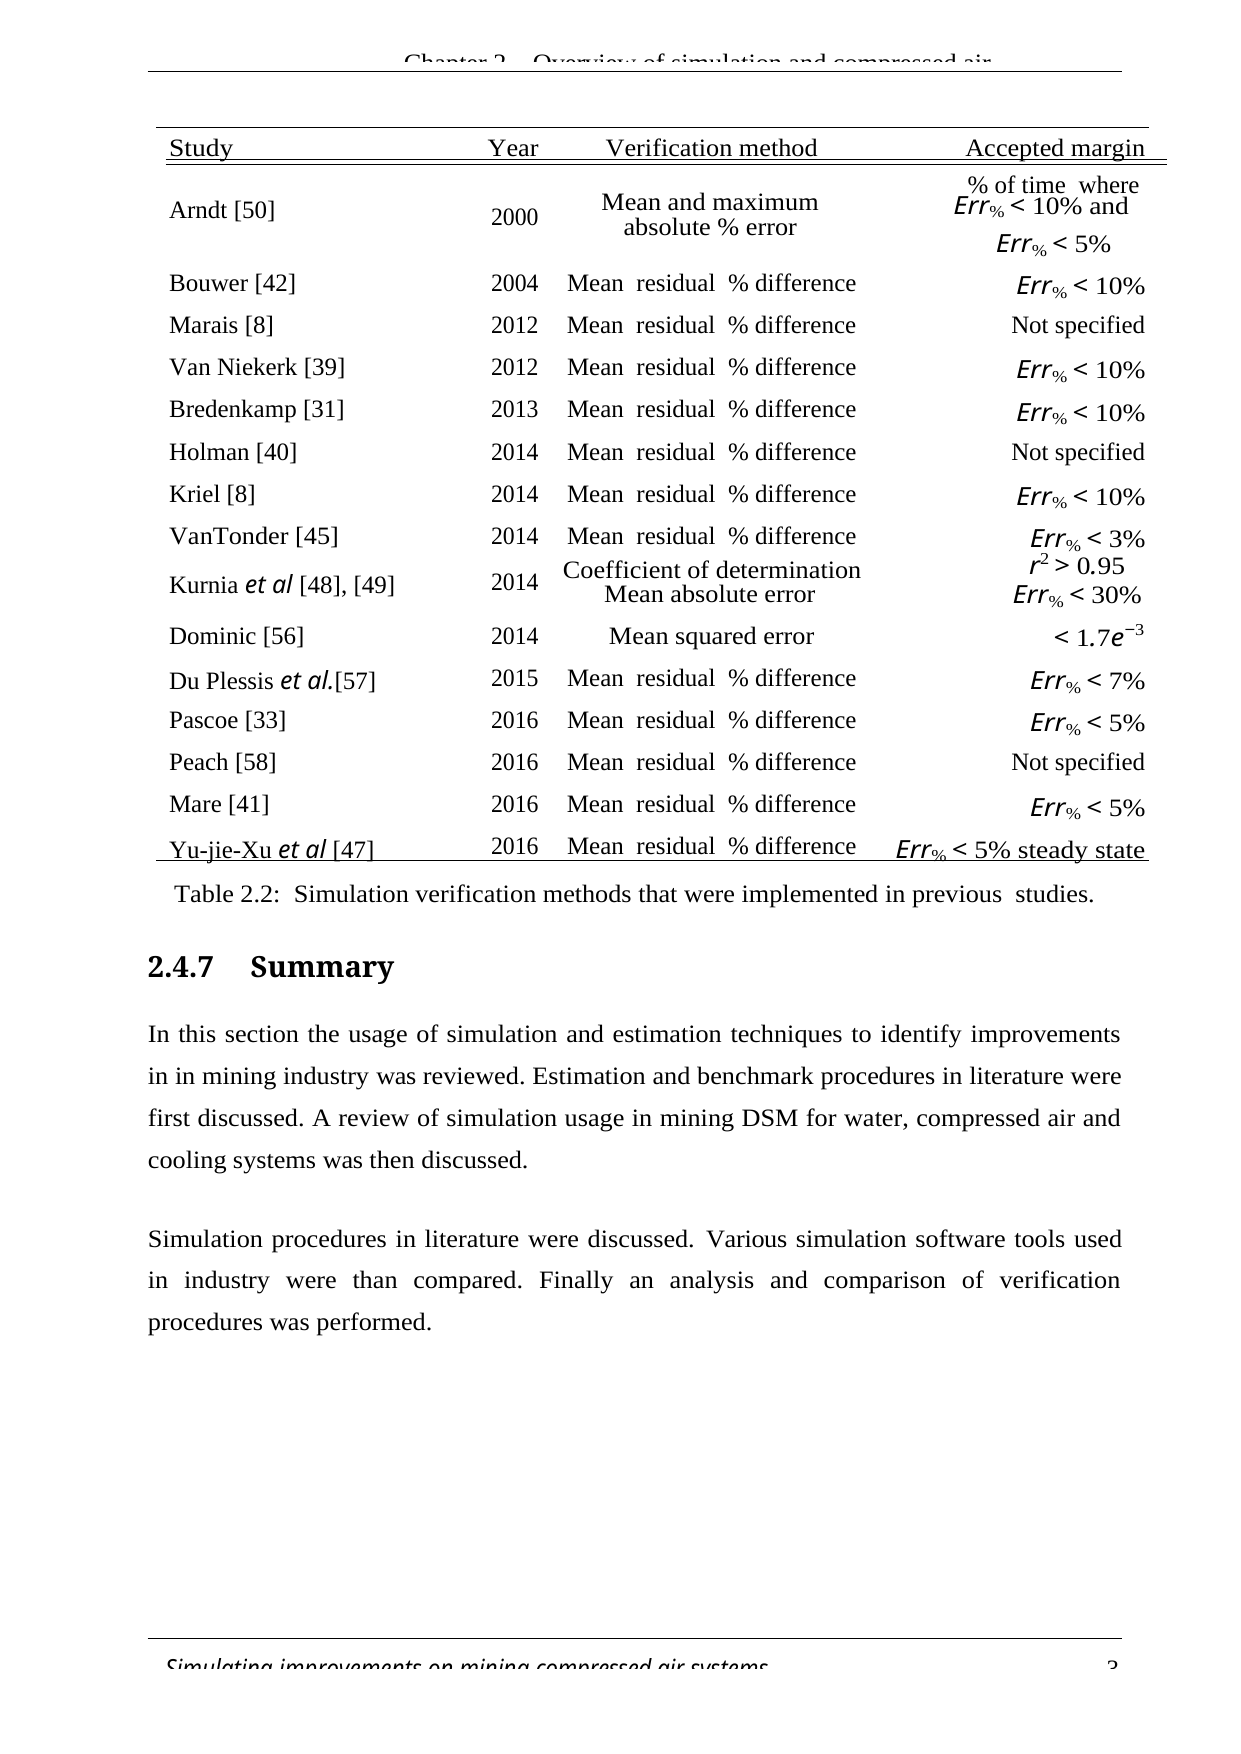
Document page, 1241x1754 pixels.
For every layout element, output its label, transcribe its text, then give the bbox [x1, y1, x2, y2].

subtitle Summary [148, 946, 1161, 986]
text Simulation procedures in literature were discussed. Various simulation software tools used in industry were than compared. Finally an analysis and comparison of verification procedures was performed. [148, 1224, 1122, 1336]
text In this section the usage of simulation and estimation techniques to identify improvements in in mining industry was reviewed. Estimation and benchmark procedures in literature were first discussed. A review of simulation usage in mining DSM for water, compressed air and cooling systems was then discussed. [148, 1019, 1122, 1174]
text Table 2.2: Simulation verification methods that were implemented in previous studies. [174, 879, 1161, 908]
text Err% < 10% and [953, 187, 1161, 221]
